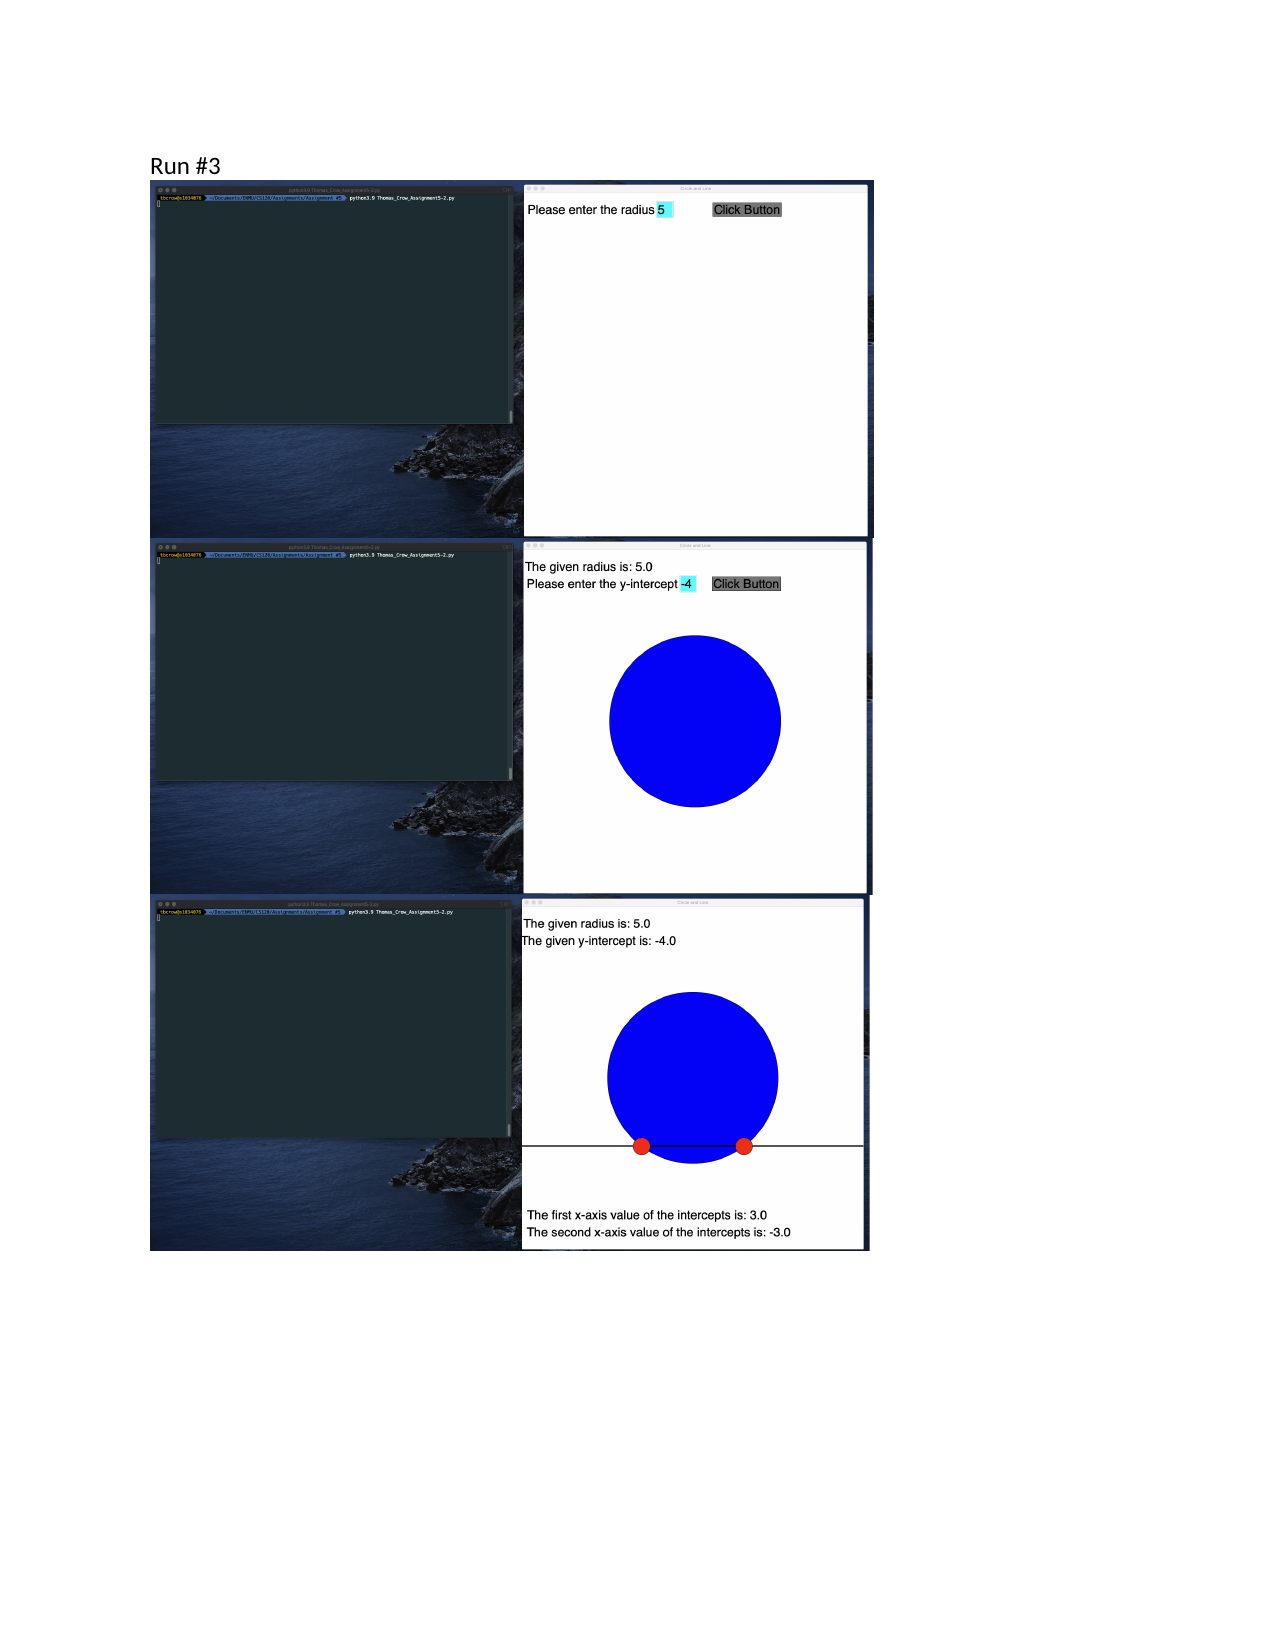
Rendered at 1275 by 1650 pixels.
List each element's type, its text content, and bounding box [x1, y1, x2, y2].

picture [150, 180, 874, 1251]
text Run #3 [150, 150, 1125, 181]
